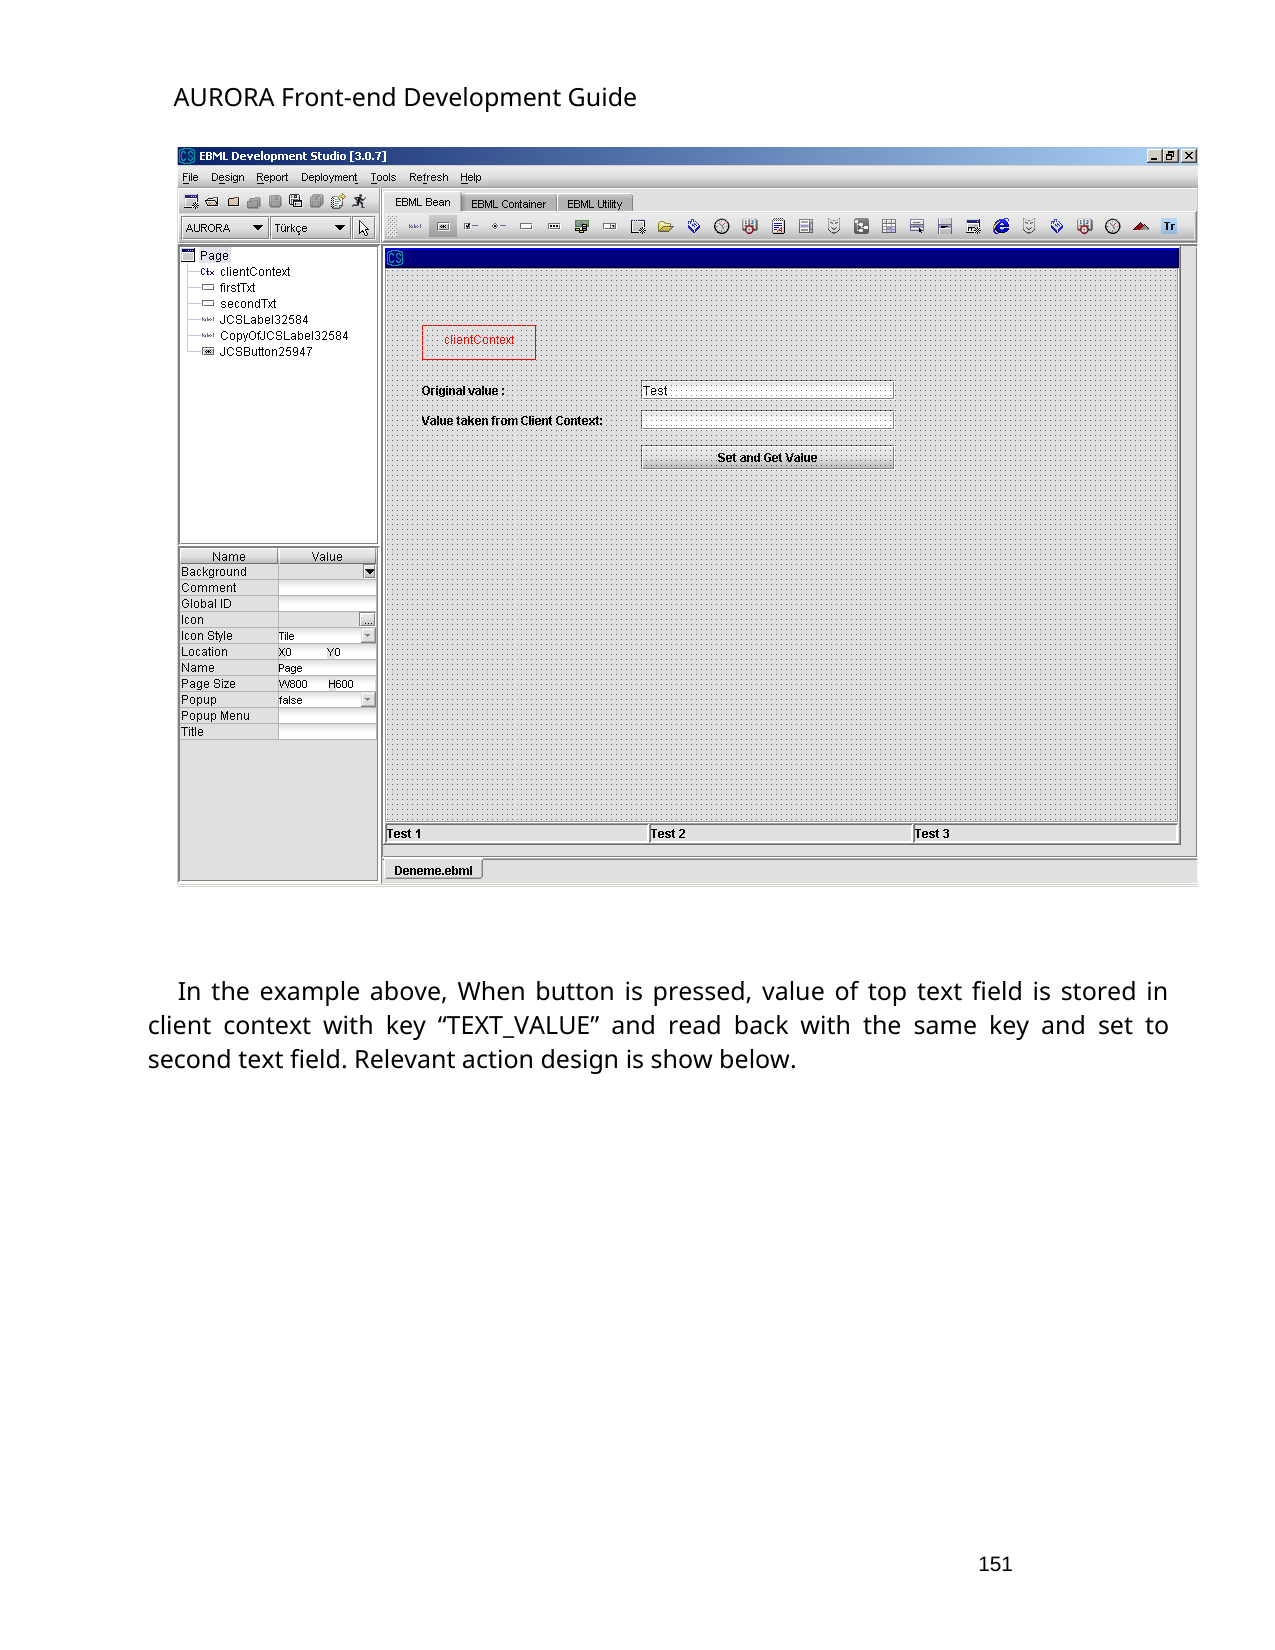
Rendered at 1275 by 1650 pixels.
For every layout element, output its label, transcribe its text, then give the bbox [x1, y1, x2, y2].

picture [177, 147, 1198, 887]
text In the example above, When button is pressed, value of top text field is stored in client context with key “TEXT_VALUE” and read back with the same key and set to second text field. Relevant action design is show below. [148, 973, 1170, 1076]
